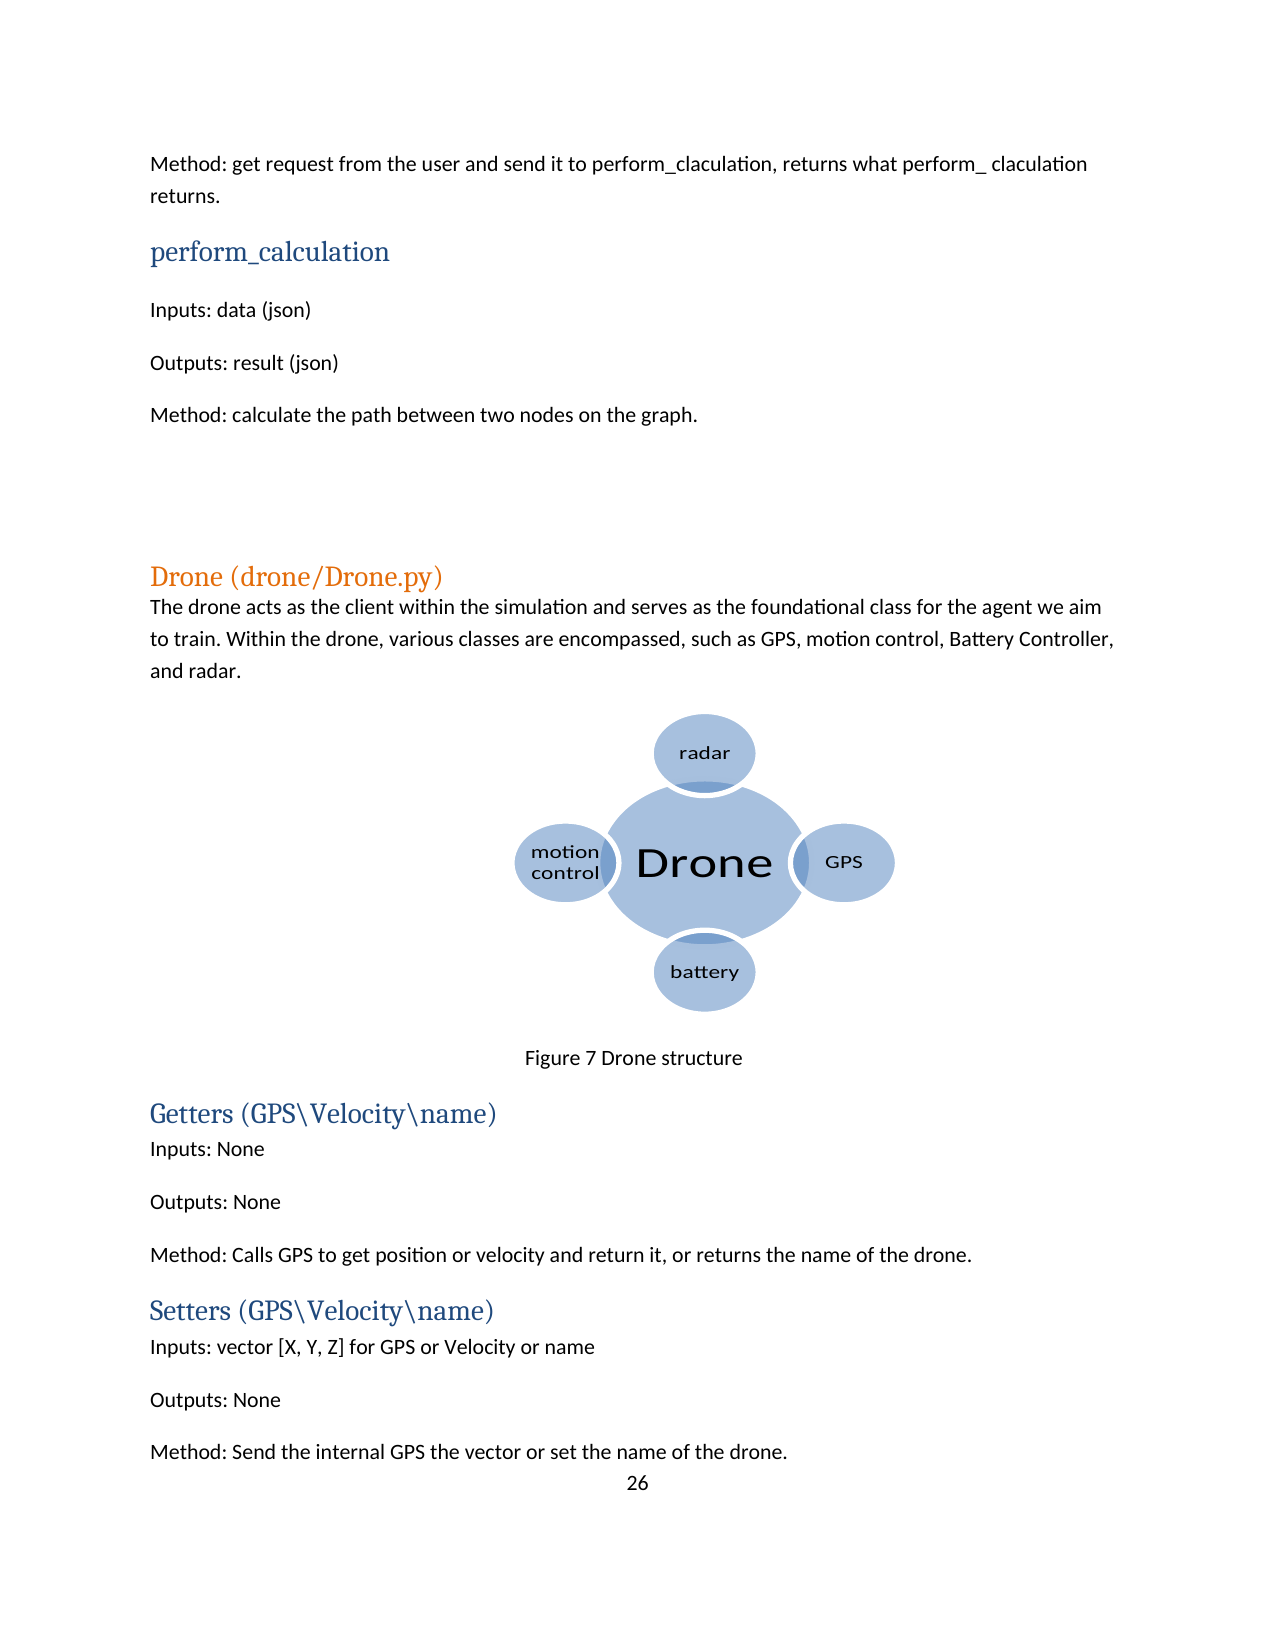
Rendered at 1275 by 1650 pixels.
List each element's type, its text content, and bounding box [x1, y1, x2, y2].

text Outputs: None [150, 1386, 1125, 1412]
text Method: Calls GPS to get position or velocity and return it, or returns the name of the drone. [150, 1241, 1125, 1268]
text Method: Send the internal GPS the vector or set the name of the drone. [150, 1438, 1125, 1465]
text Inputs: data (json) [150, 296, 1125, 322]
text Outputs: result (json) [150, 349, 1125, 375]
text Method: calculate the path between two nodes on the graph. [150, 401, 1125, 428]
text Setters (GPS\Velocity\name) Inputs: vector [X, Y, Z] for GPS or Velocity or name [150, 1294, 1125, 1359]
text The drone acts as the client within the simulation and serves as the foundational class for the agent we aim to train. Within the drone, various classes are encompassed, such as GPS, motion control, Battery Controller, and radar. [150, 593, 1125, 684]
text Getters (GPS\Velocity\name) Inputs: None [150, 1097, 1125, 1162]
subtitle Drone (drone/Drone.py) [150, 560, 1125, 593]
text Outputs: None [150, 1188, 1125, 1215]
text Method: get request from the user and send it to perform_claculation, returns what perform_ claculation returns. [150, 150, 1125, 209]
text Figure 7 Drone structure [525, 1044, 1125, 1071]
text perform_calculation [150, 235, 1125, 268]
